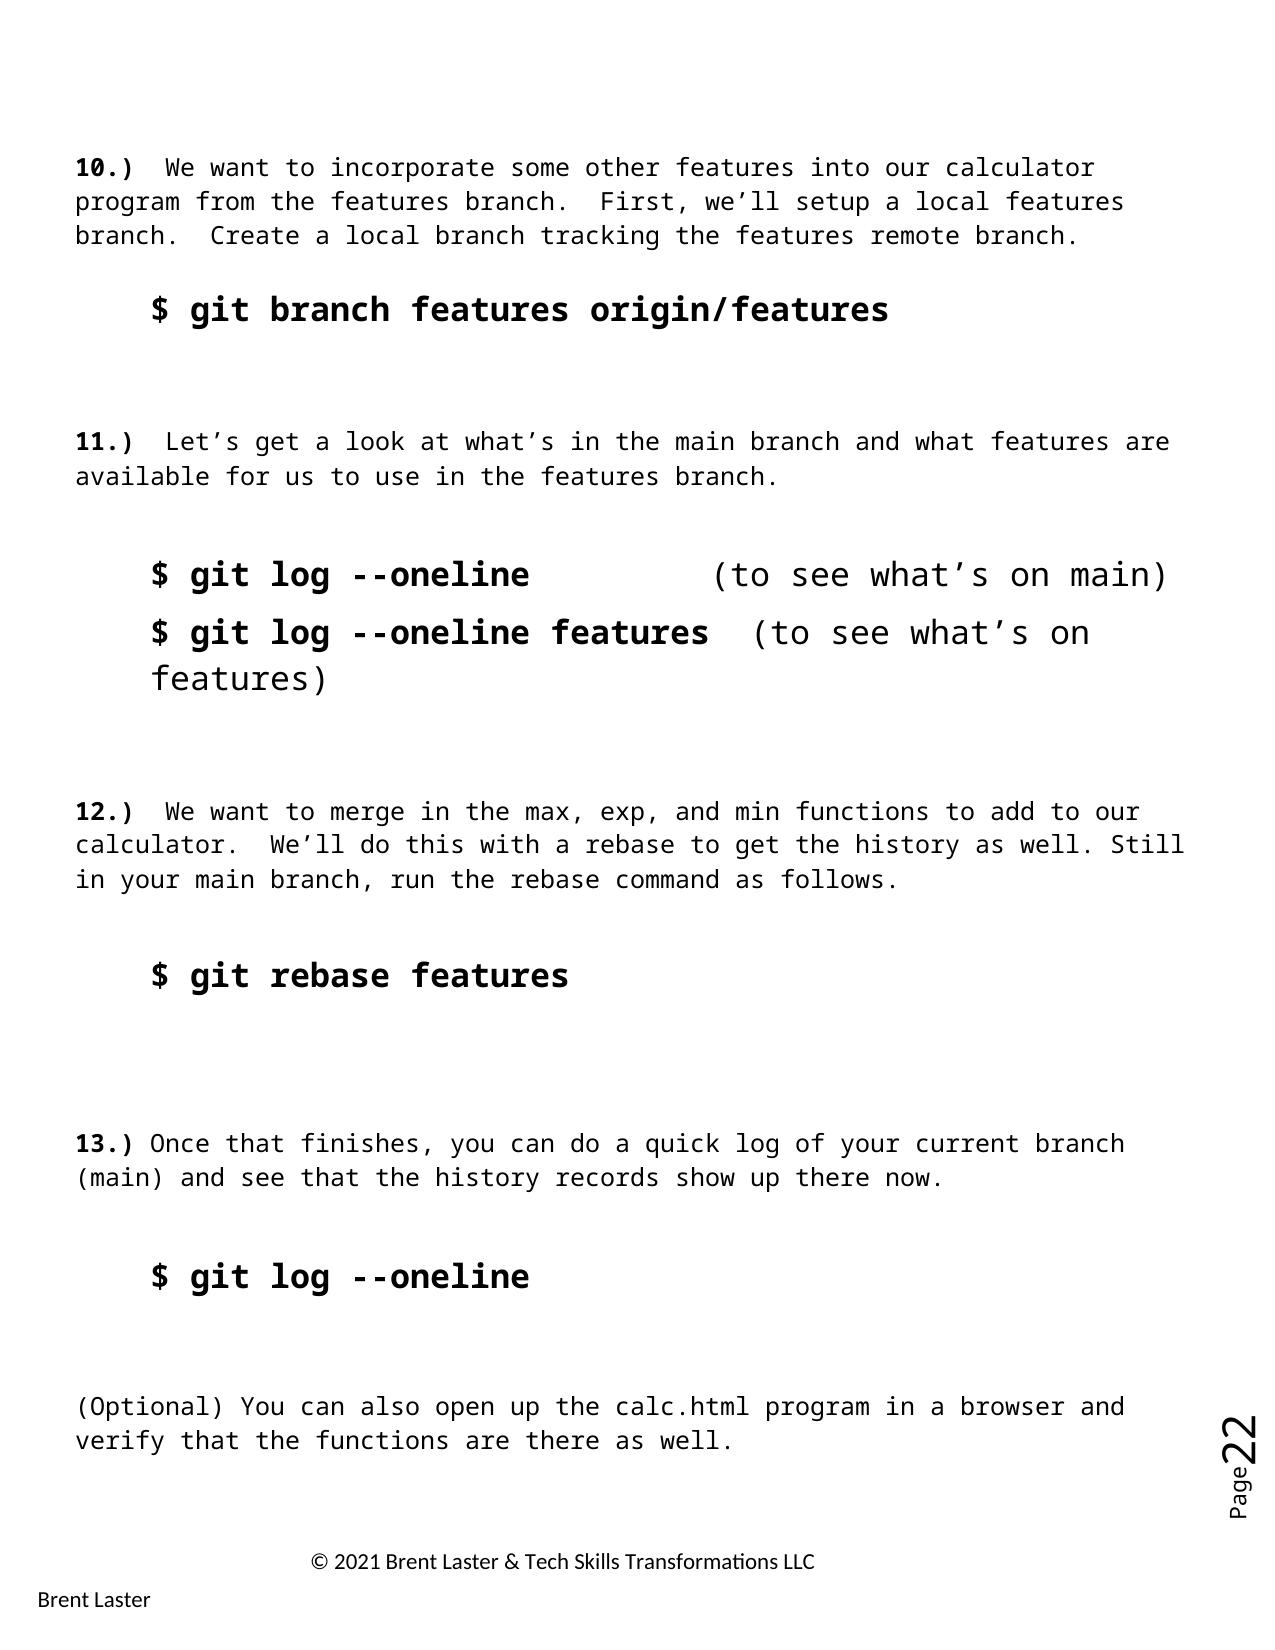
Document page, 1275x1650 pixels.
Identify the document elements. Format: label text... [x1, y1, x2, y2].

text $ git rebase features [75, 951, 1200, 997]
text $ git log --oneline features (to see what’s on features) [150, 609, 1200, 700]
text 10.) We want to incorporate some other features into our calculator program from the features branch. First, we’ll setup a local features branch. Create a local branch tracking the features remote branch. [75, 149, 1200, 252]
text $ git log --oneline [150, 1252, 1200, 1298]
text (Optional) You can also open up the calc.html program in a browser and verify that the functions are there as well. [75, 1389, 1200, 1457]
text 12.) We want to merge in the max, exp, and min functions to add to our calculator. We’ll do this with a rebase to get the history as well. Still in your main branch, run the rebase command as follows. [75, 793, 1200, 895]
text $ git log --oneline (to see what’s on main) [75, 551, 1200, 597]
text 11.) Let’s get a look at what’s in the main branch and what features are available for us to use in the features branch. [75, 424, 1200, 492]
text 13.) Once that finishes, you can do a quick log of your current branch (main) and see that the history records show up there now. [75, 1125, 1200, 1193]
text $ git branch features origin/features [150, 286, 1200, 331]
